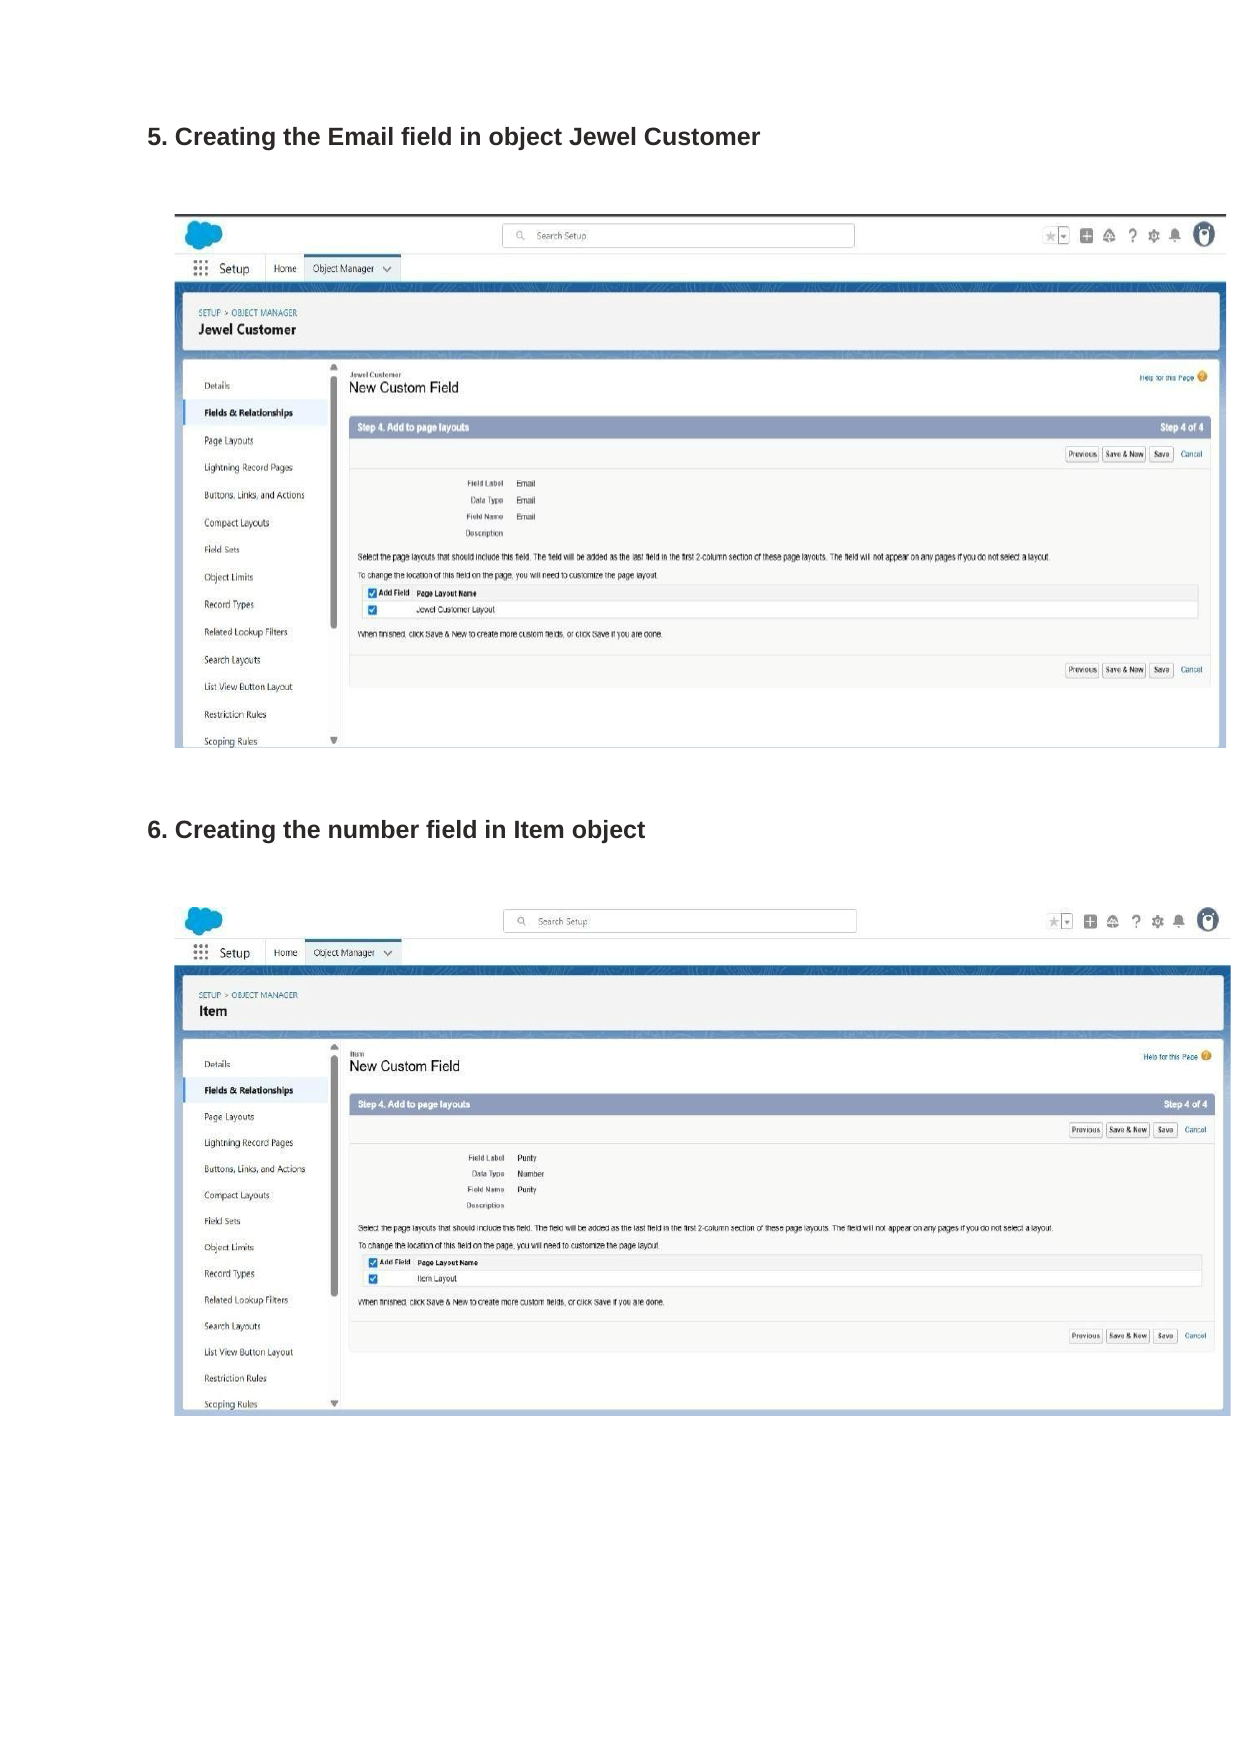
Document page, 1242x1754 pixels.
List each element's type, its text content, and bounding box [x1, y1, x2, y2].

subtitle 6. Creating the number field in Item object [147, 815, 1242, 844]
picture [174, 907, 1231, 1416]
picture [174, 214, 1227, 748]
subtitle 5. Creating the Email field in object Jewel Customer [147, 122, 1242, 151]
